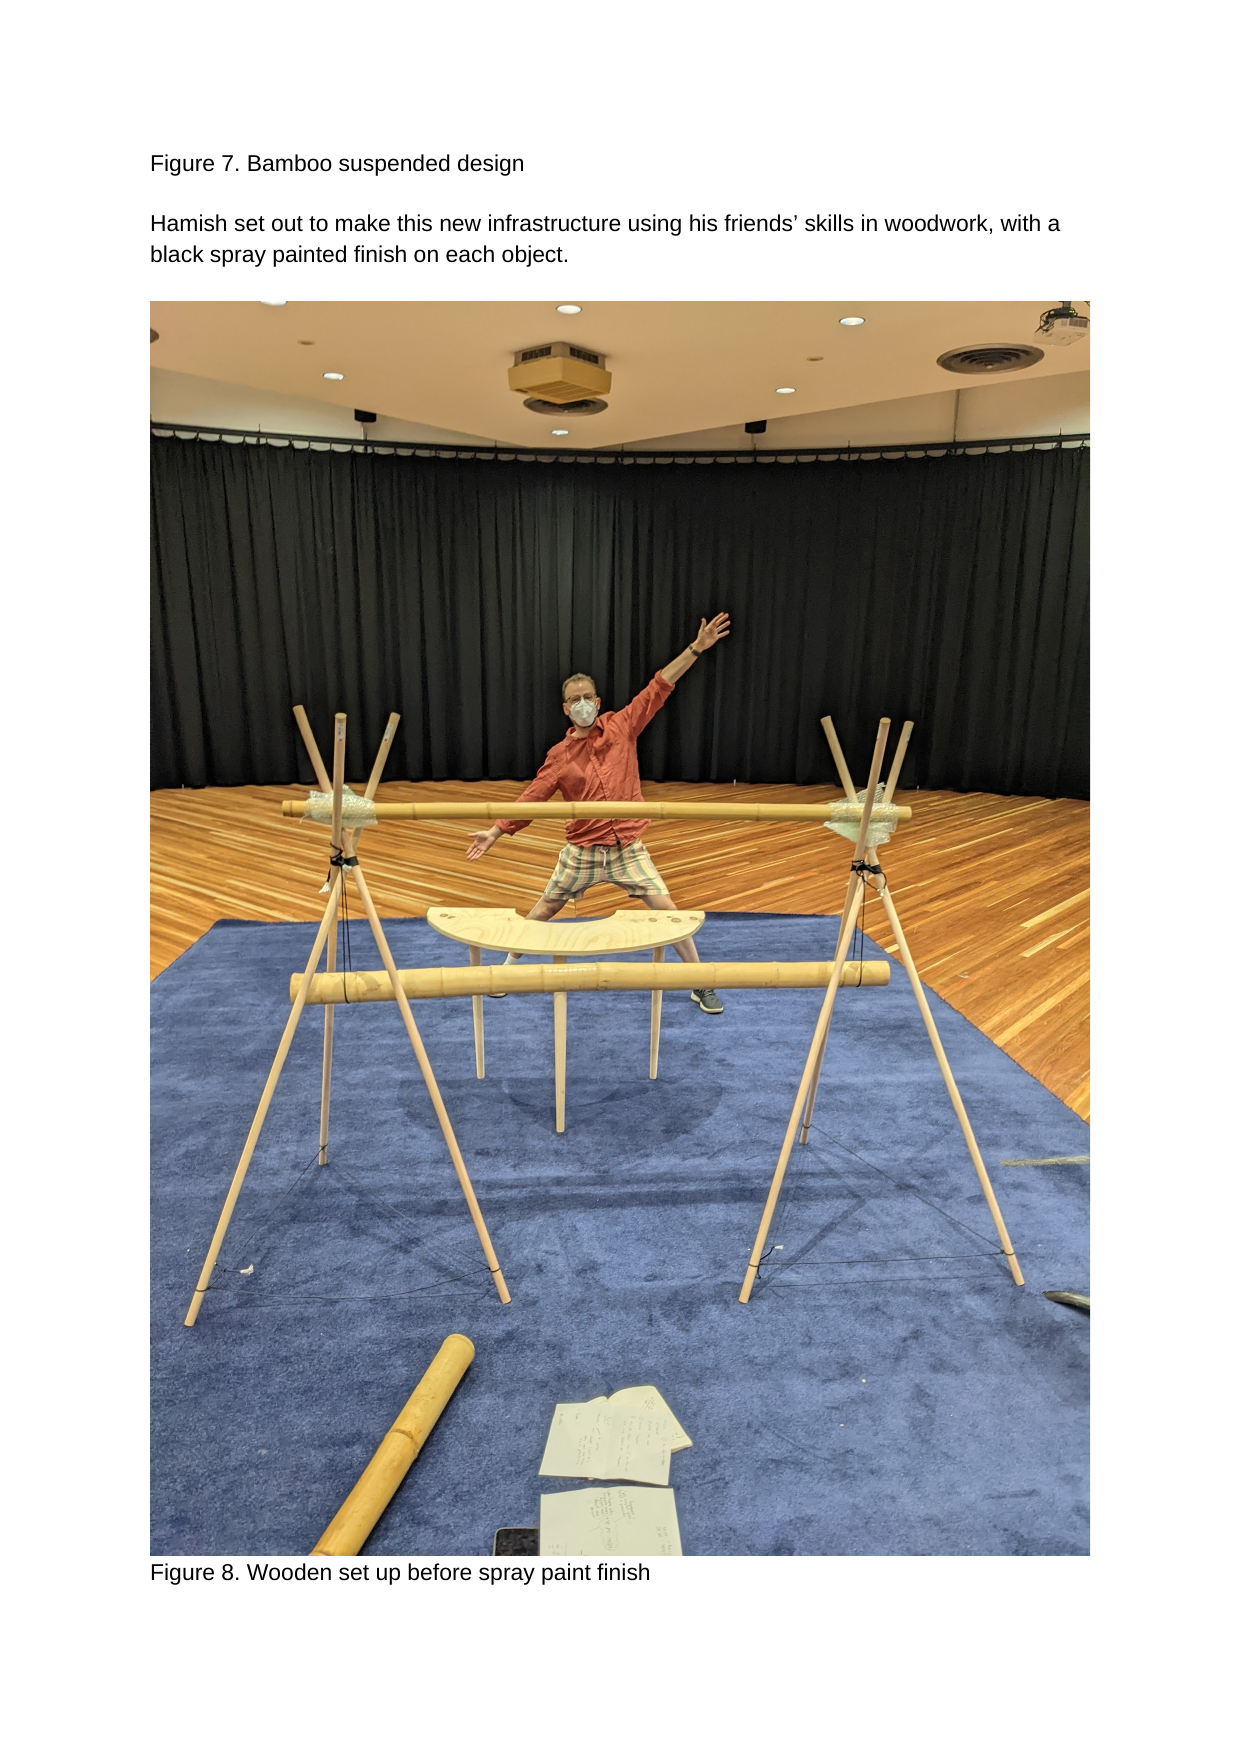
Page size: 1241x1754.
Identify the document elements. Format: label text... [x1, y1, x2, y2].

text Hamish set out to make this new infrastructure using his friends’ skills in woodwork, with a black spray painted finish on each object. [150, 210, 1090, 267]
text Figure 8. Wooden set up before spray paint finish [150, 1559, 1090, 1585]
text Figure 7. Bamboo suspended design [150, 150, 1090, 176]
picture [150, 301, 1091, 1556]
